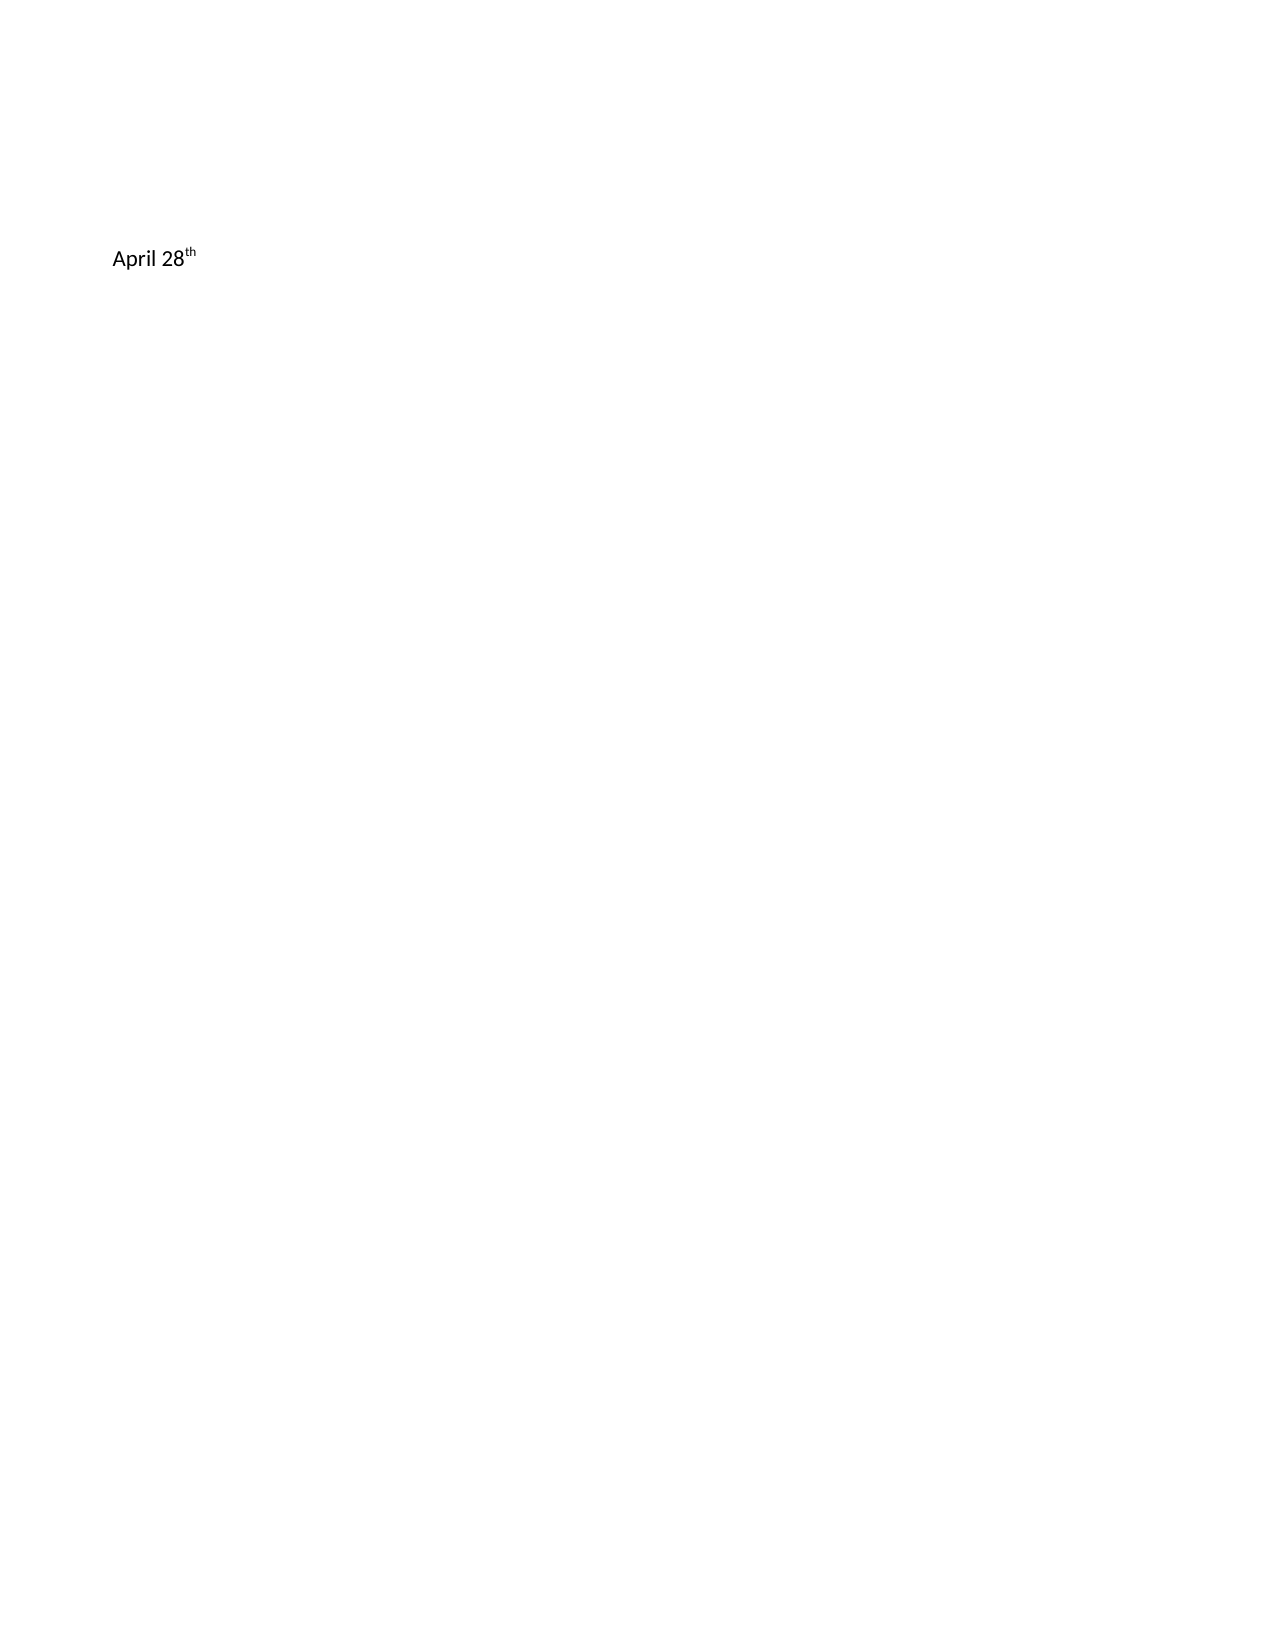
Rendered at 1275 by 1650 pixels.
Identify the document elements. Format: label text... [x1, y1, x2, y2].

text April 28th [112, 244, 1162, 272]
